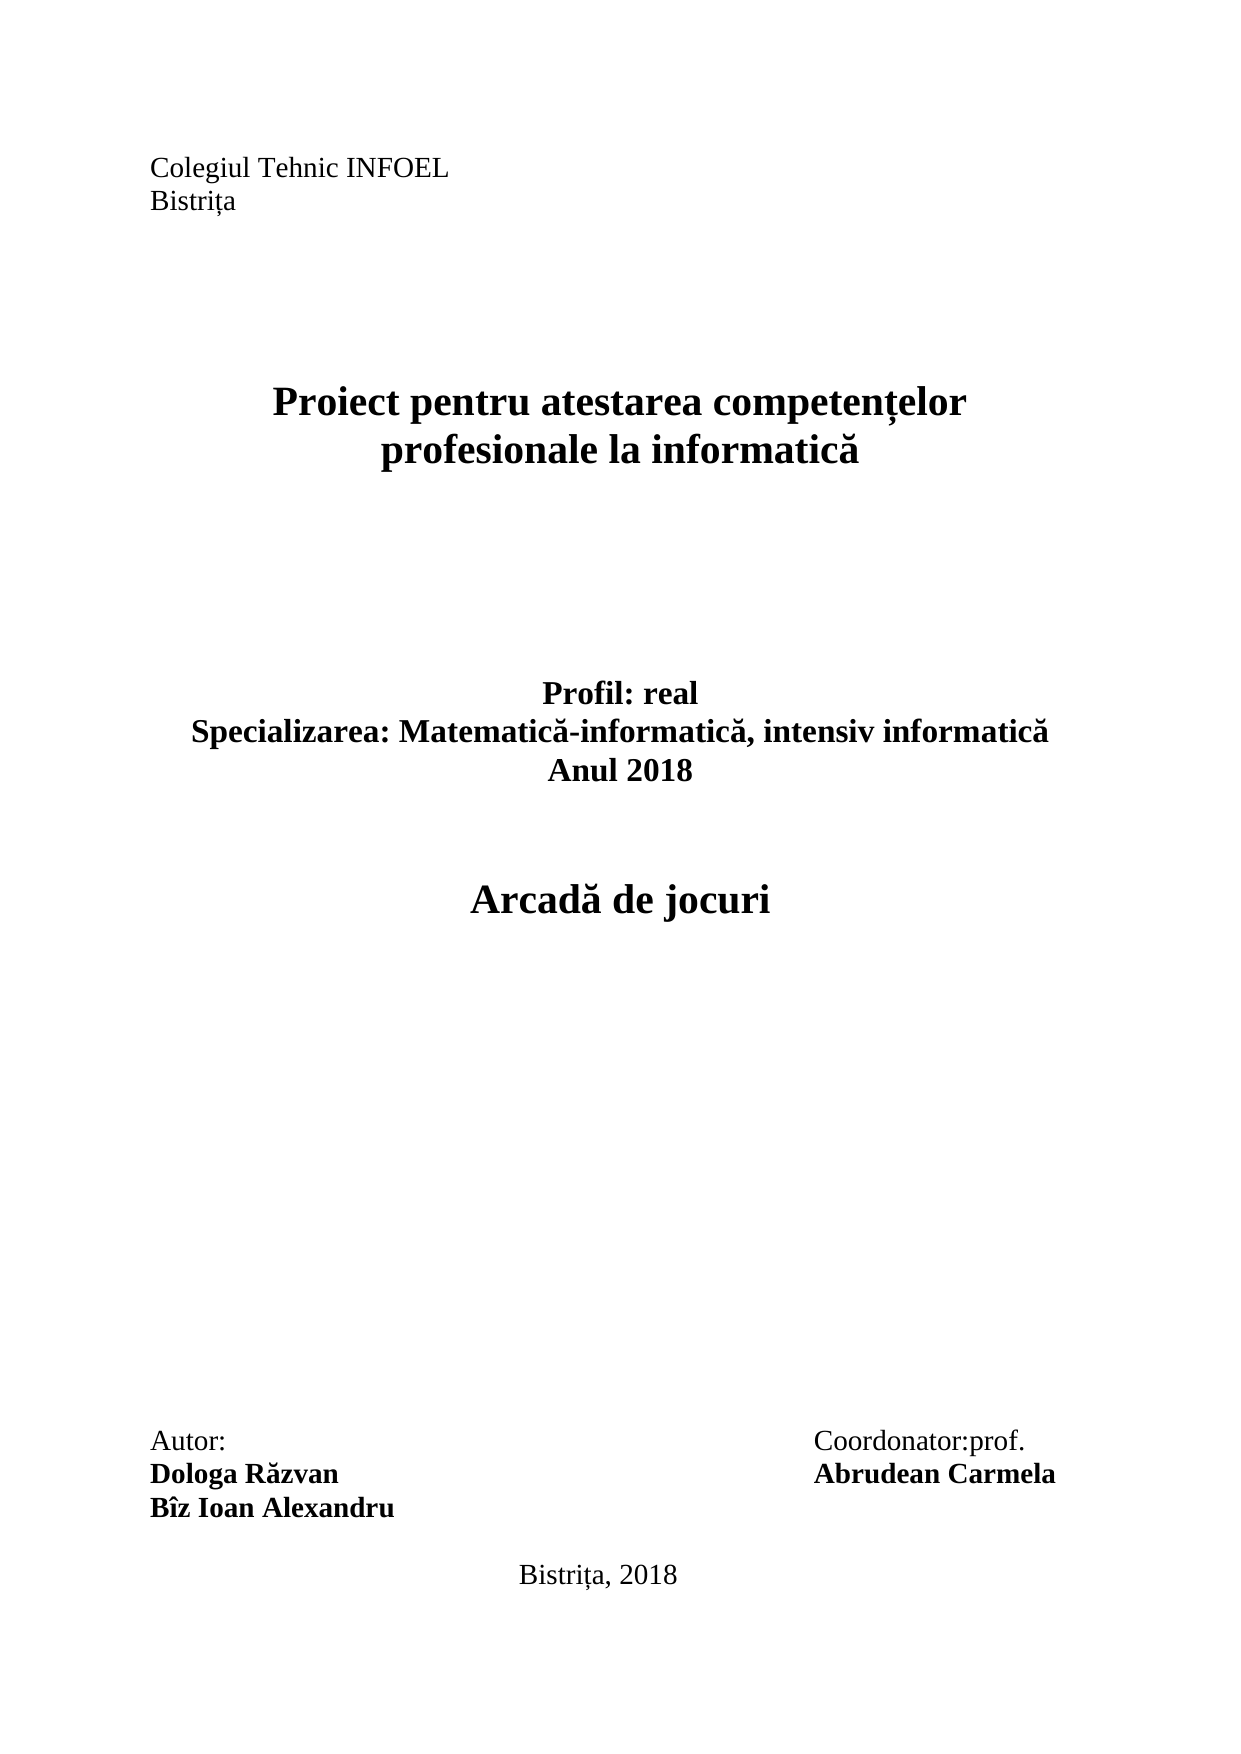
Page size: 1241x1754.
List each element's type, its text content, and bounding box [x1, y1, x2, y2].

text Bistrița, 2018 [445, 1557, 1090, 1591]
text Arcadă de jocuri [150, 874, 1090, 922]
text Proiect pentru atestarea competențelor [150, 377, 1090, 425]
text profesionale la informatică [150, 425, 1090, 473]
text Specializarea: Matematică-informatică, intensiv informatică [150, 711, 1090, 750]
text Profil: real [150, 673, 1090, 711]
text Bîz Ioan Alexandru [150, 1490, 1090, 1524]
text Autor: Coordonator:prof. [150, 1423, 1090, 1457]
text Bistrița [150, 183, 1090, 217]
text Anul 2018 [150, 750, 1090, 788]
text Colegiul Tehnic INFOEL [150, 150, 1090, 183]
text Dologa Răzvan Abrudean Carmela [150, 1457, 1090, 1490]
